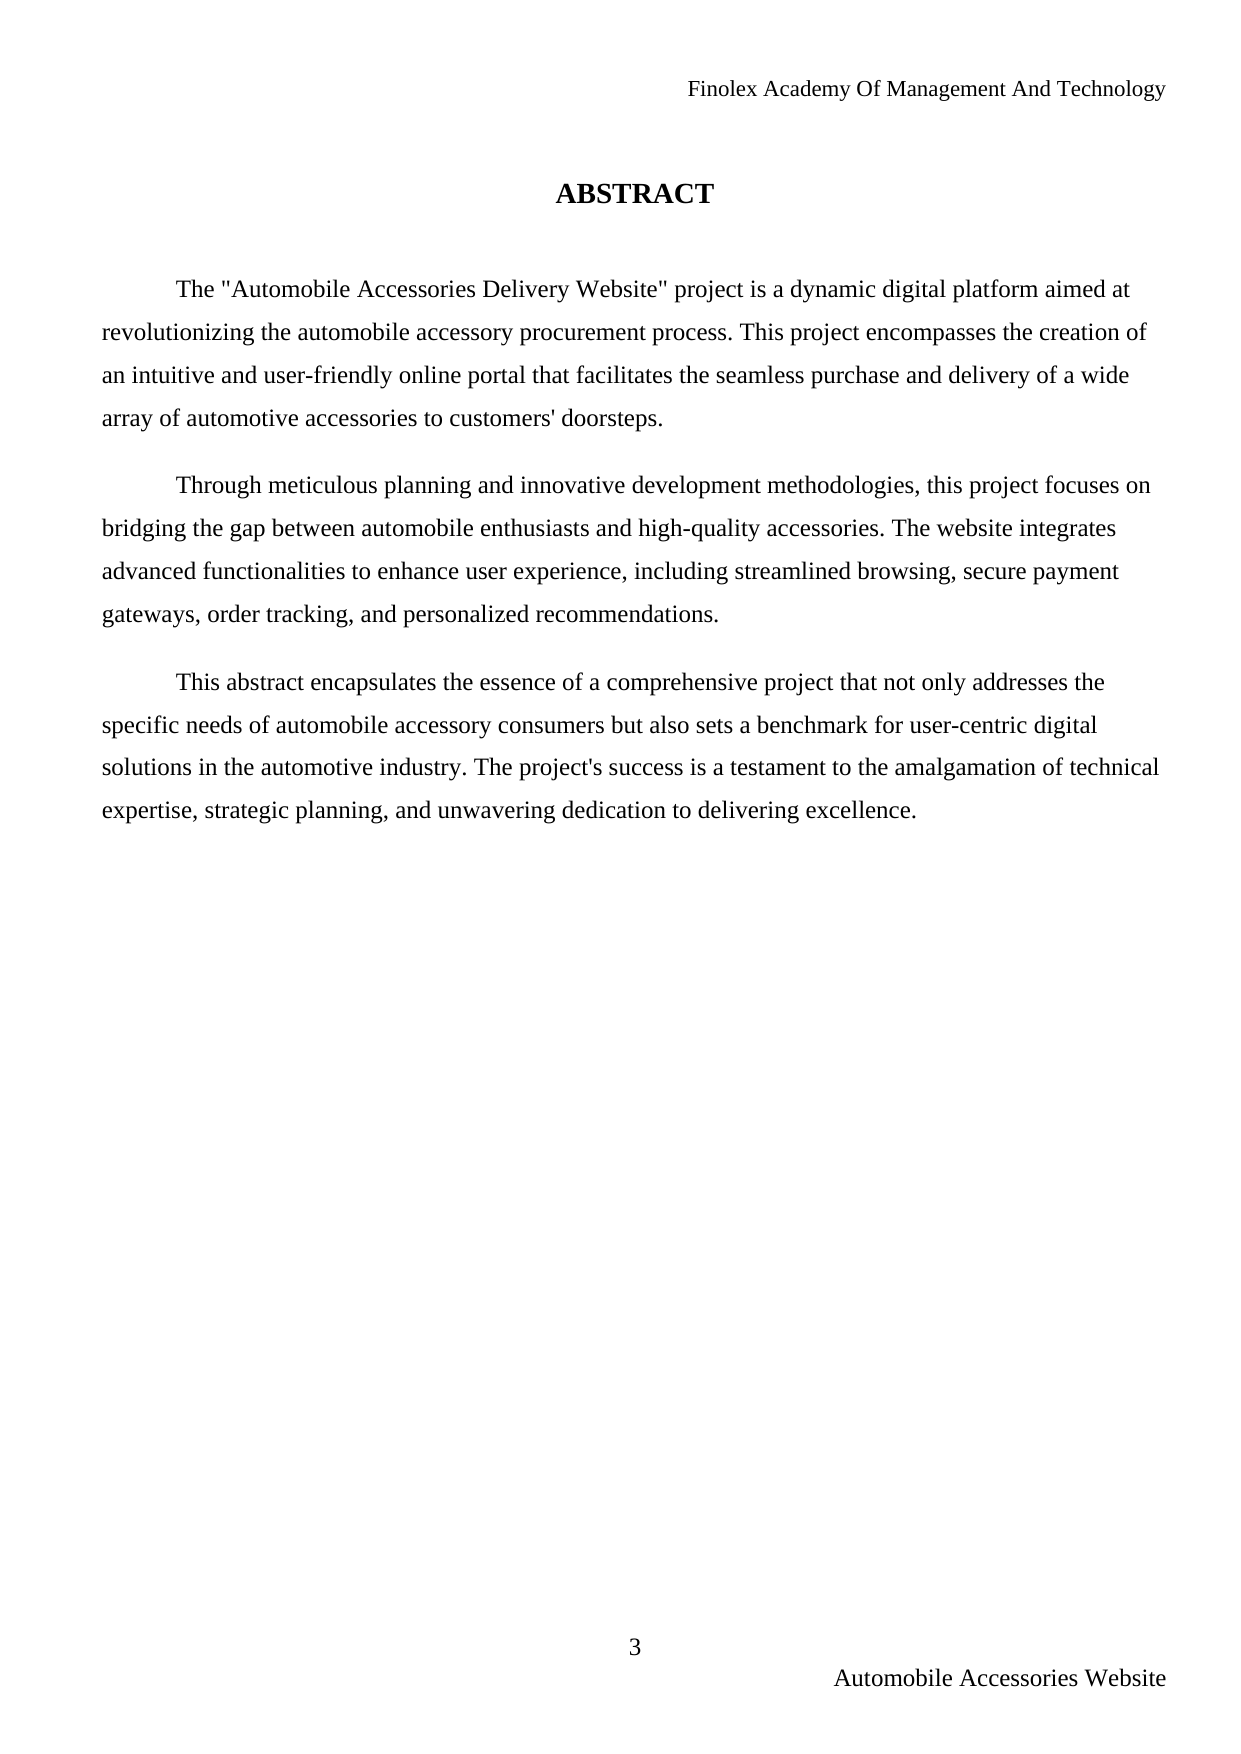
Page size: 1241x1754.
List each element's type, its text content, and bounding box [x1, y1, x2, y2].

text The "Automobile Accessories Delivery Website" project is a dynamic digital platform aimed at revolutionizing the automobile accessory procurement process. This project encompasses the creation of an intuitive and user-friendly online portal that facilitates the seamless purchase and delivery of a wide array of automotive accessories to customers' doorsteps. [102, 274, 1175, 432]
subtitle ABSTRACT [103, 176, 1166, 210]
text This abstract encapsulates the essence of a comprehensive project that not only addresses the specific needs of automobile accessory consumers but also sets a benchmark for user-centric digital solutions in the automotive industry. The project's success is a testament to the amalgamation of technical expertise, strategic planning, and unwavering dedication to delivering excellence. [102, 667, 1175, 824]
text Through meticulous planning and innovative development methodologies, this project focuses on bridging the gap between automobile enthusiasts and high-quality accessories. The website integrates advanced functionalities to enhance user experience, including streamlined browsing, secure payment gateways, order tracking, and personalized recommendations. [102, 471, 1175, 628]
